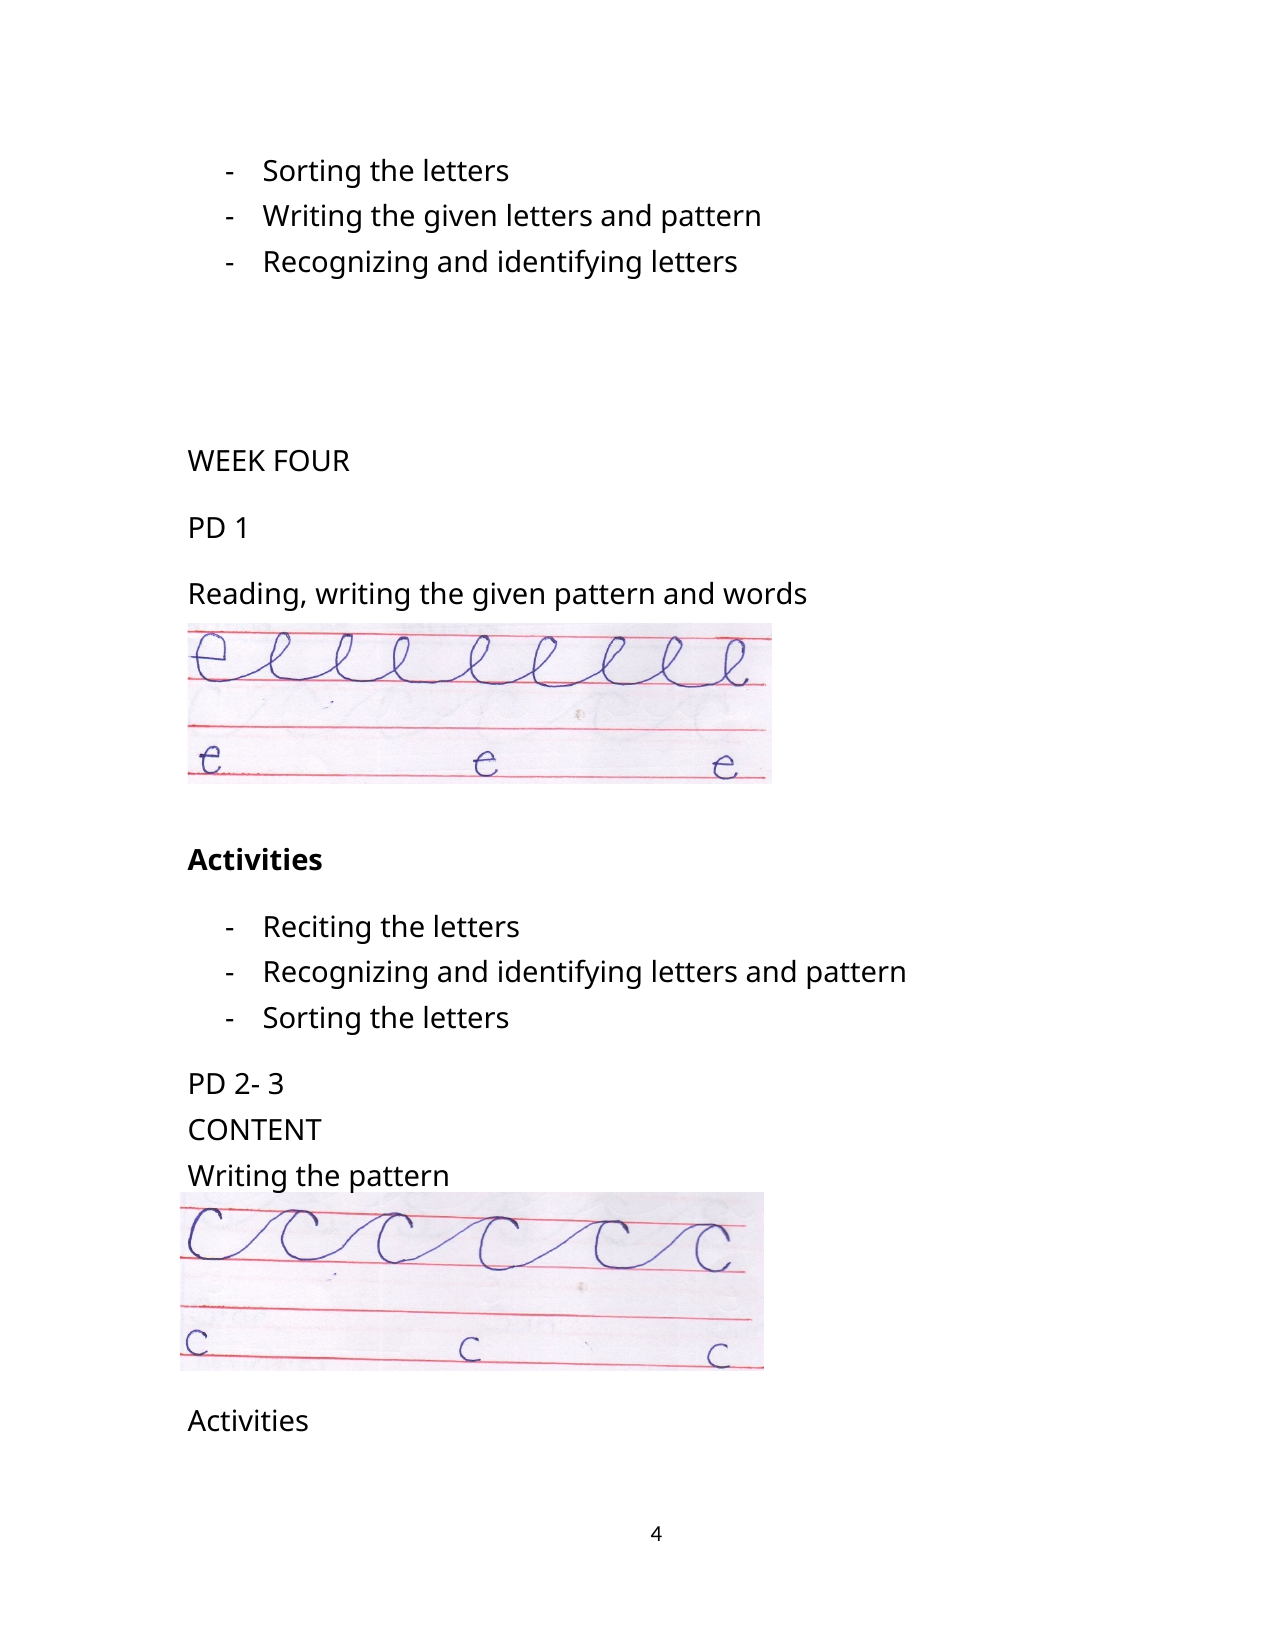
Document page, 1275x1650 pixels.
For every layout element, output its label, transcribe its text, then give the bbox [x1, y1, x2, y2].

list Recognizing and identifying letters and pattern [225, 951, 1125, 991]
list Sorting the letters [225, 150, 1125, 190]
text WEEK FOUR [187, 441, 1125, 480]
text PD 2- 3 [187, 1063, 1125, 1103]
text Writing the pattern [187, 1155, 1125, 1194]
text Reading, writing the given pattern and words [187, 573, 1125, 613]
text CONTENT [187, 1109, 1125, 1149]
picture [179, 1192, 764, 1371]
text Activities [187, 1400, 1125, 1439]
picture [187, 623, 772, 784]
text Activities [187, 839, 1125, 879]
list Reciting the letters [225, 906, 1125, 946]
text PD 1 [187, 507, 1125, 547]
list Writing the given letters and pattern [225, 196, 1125, 235]
list Sorting the letters [225, 997, 1125, 1037]
list Recognizing and identifying letters [225, 241, 1125, 281]
